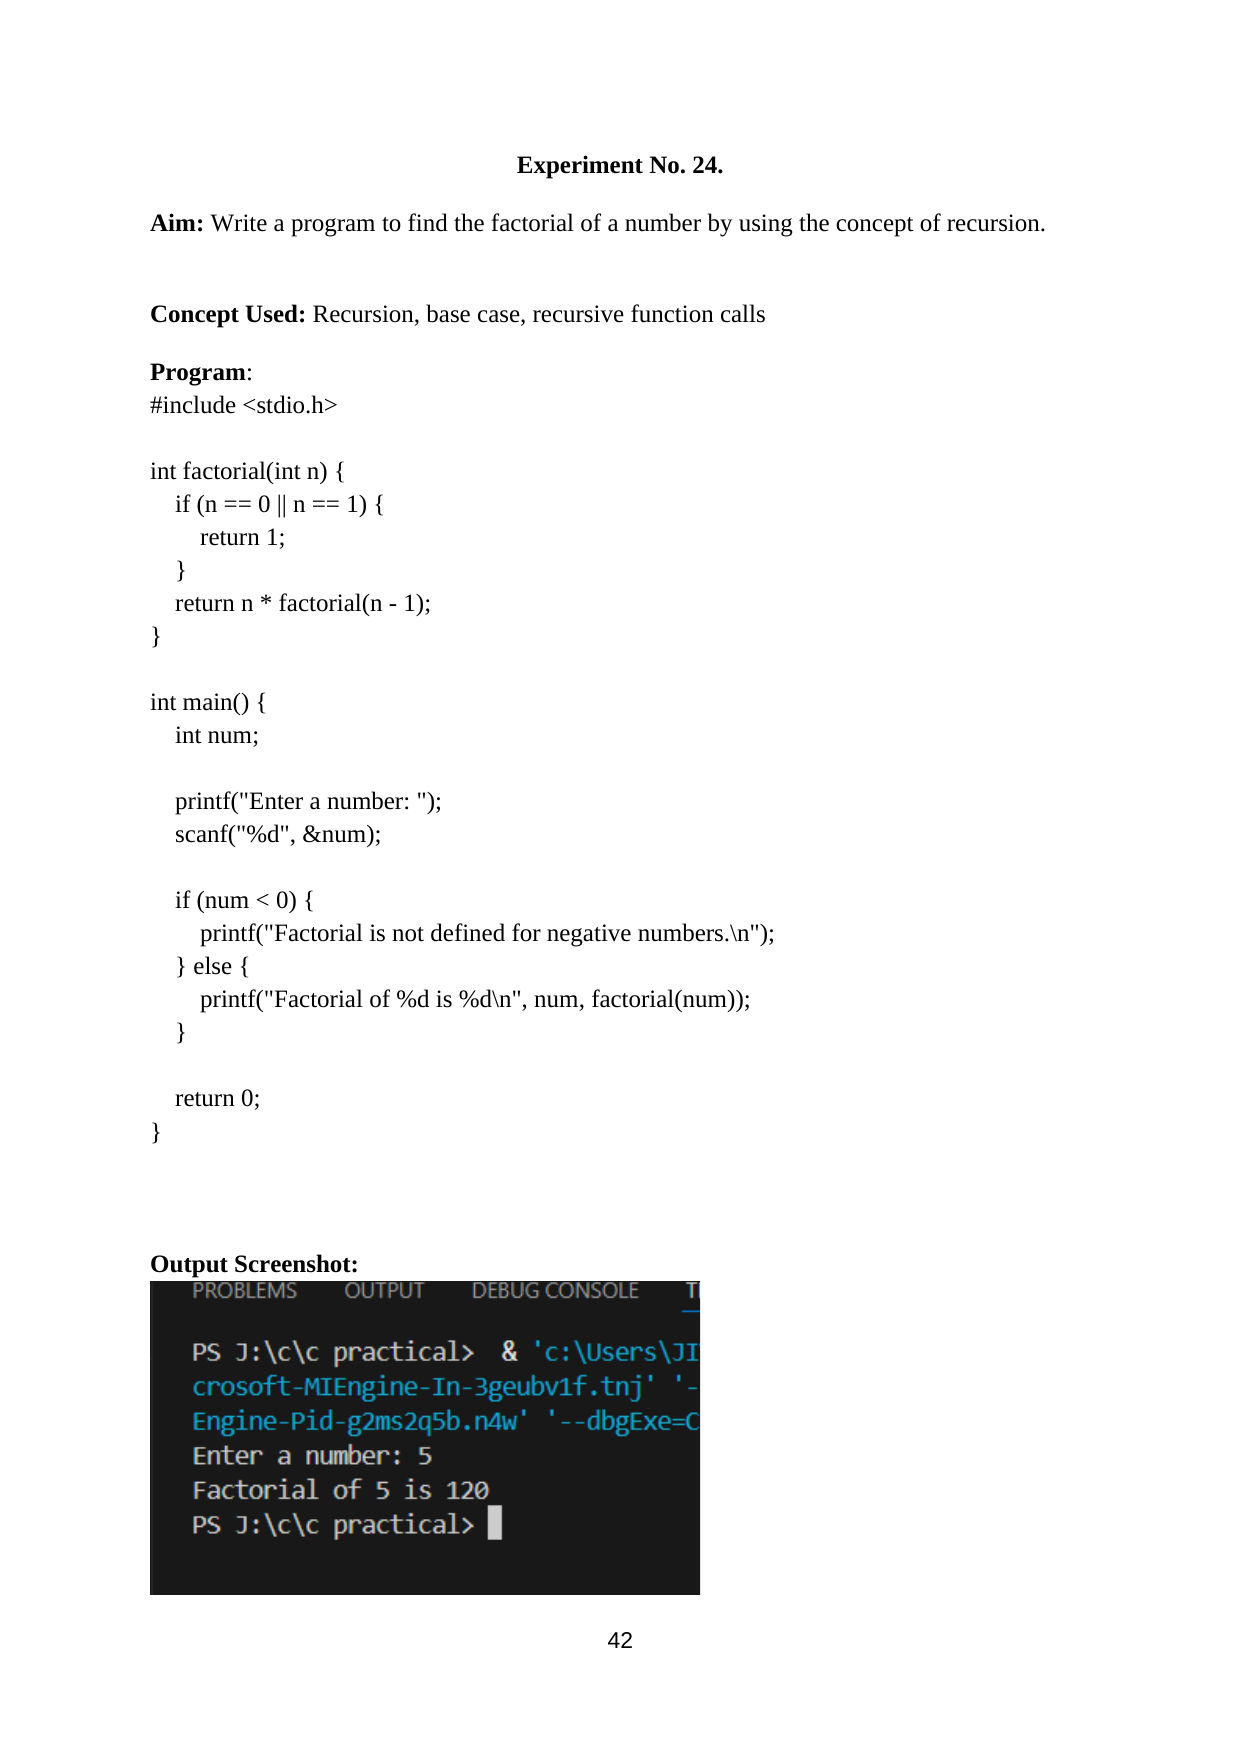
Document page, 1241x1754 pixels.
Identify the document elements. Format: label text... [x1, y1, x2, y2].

text return n * factorial(n - 1); [150, 588, 1090, 617]
text int main() { [150, 687, 1090, 716]
text Output Screenshot: [150, 1249, 1090, 1277]
text #include <stdio.h> [150, 390, 1090, 419]
text } [150, 555, 1090, 584]
text int num; [150, 720, 1090, 749]
text } [150, 1017, 1090, 1046]
text Experiment No. 24. [150, 150, 1090, 179]
picture [150, 1281, 700, 1595]
text scanf("%d", &num); [150, 819, 1090, 848]
text Program: [150, 357, 1090, 386]
text Aim: Write a program to find the factorial of a number by using the concept of recursion. [150, 208, 1090, 237]
text int factorial(int n) { [150, 456, 1090, 485]
text printf("Factorial of %d is %d\n", num, factorial(num)); [150, 984, 1090, 1013]
text return 1; [150, 522, 1090, 551]
text Concept Used: Recursion, base case, recursive function calls [150, 299, 1090, 328]
text } else { [150, 951, 1090, 980]
text if (num < 0) { [150, 885, 1090, 914]
text printf("Enter a number: "); [150, 786, 1090, 815]
text return 0; [150, 1083, 1090, 1112]
text printf("Factorial is not defined for negative numbers.\n"); [150, 918, 1090, 947]
text } [150, 621, 1090, 650]
text if (n == 0 || n == 1) { [150, 489, 1090, 518]
text } [150, 1117, 1090, 1145]
